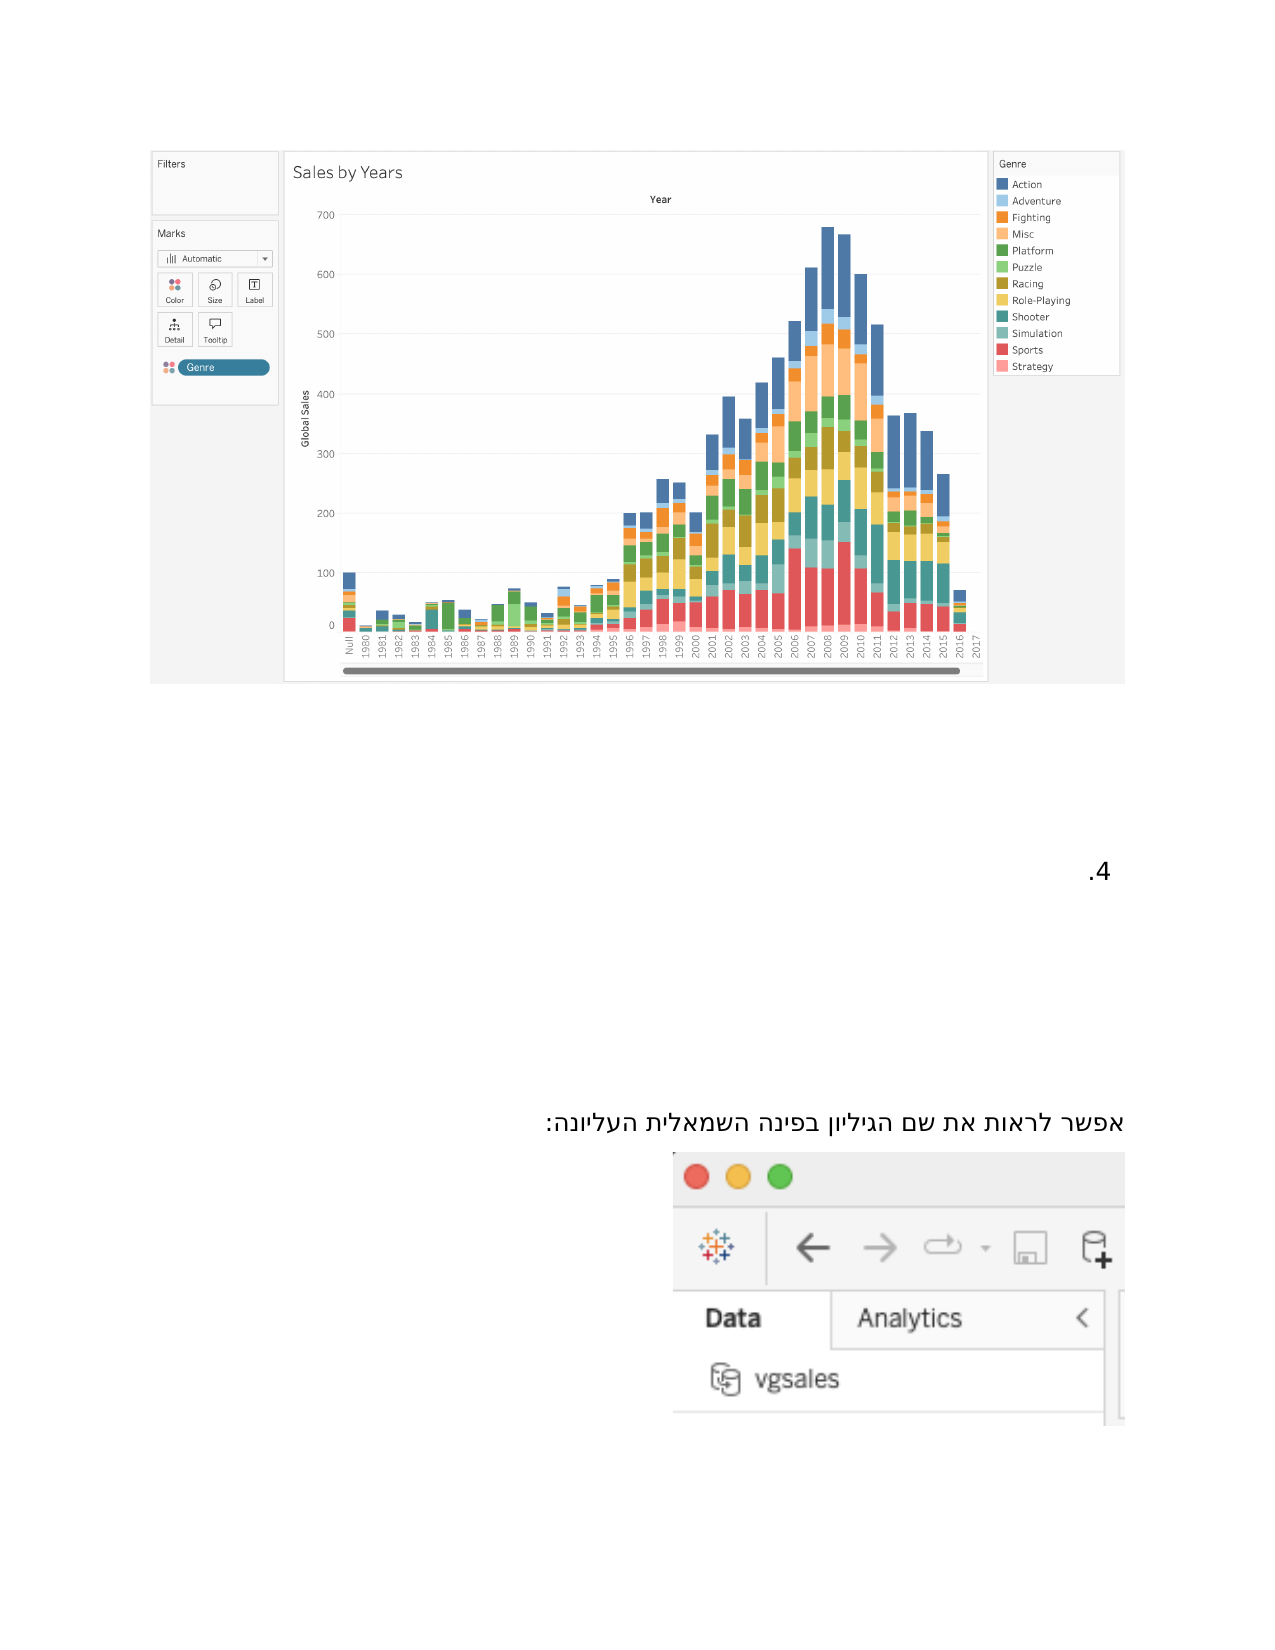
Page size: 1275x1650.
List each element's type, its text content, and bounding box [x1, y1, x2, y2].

text אפשר לראות את שם הגיליון בפינה השמאלית העליונה: [150, 1108, 1125, 1138]
picture [150, 150, 1125, 684]
picture [672, 1152, 1125, 1426]
